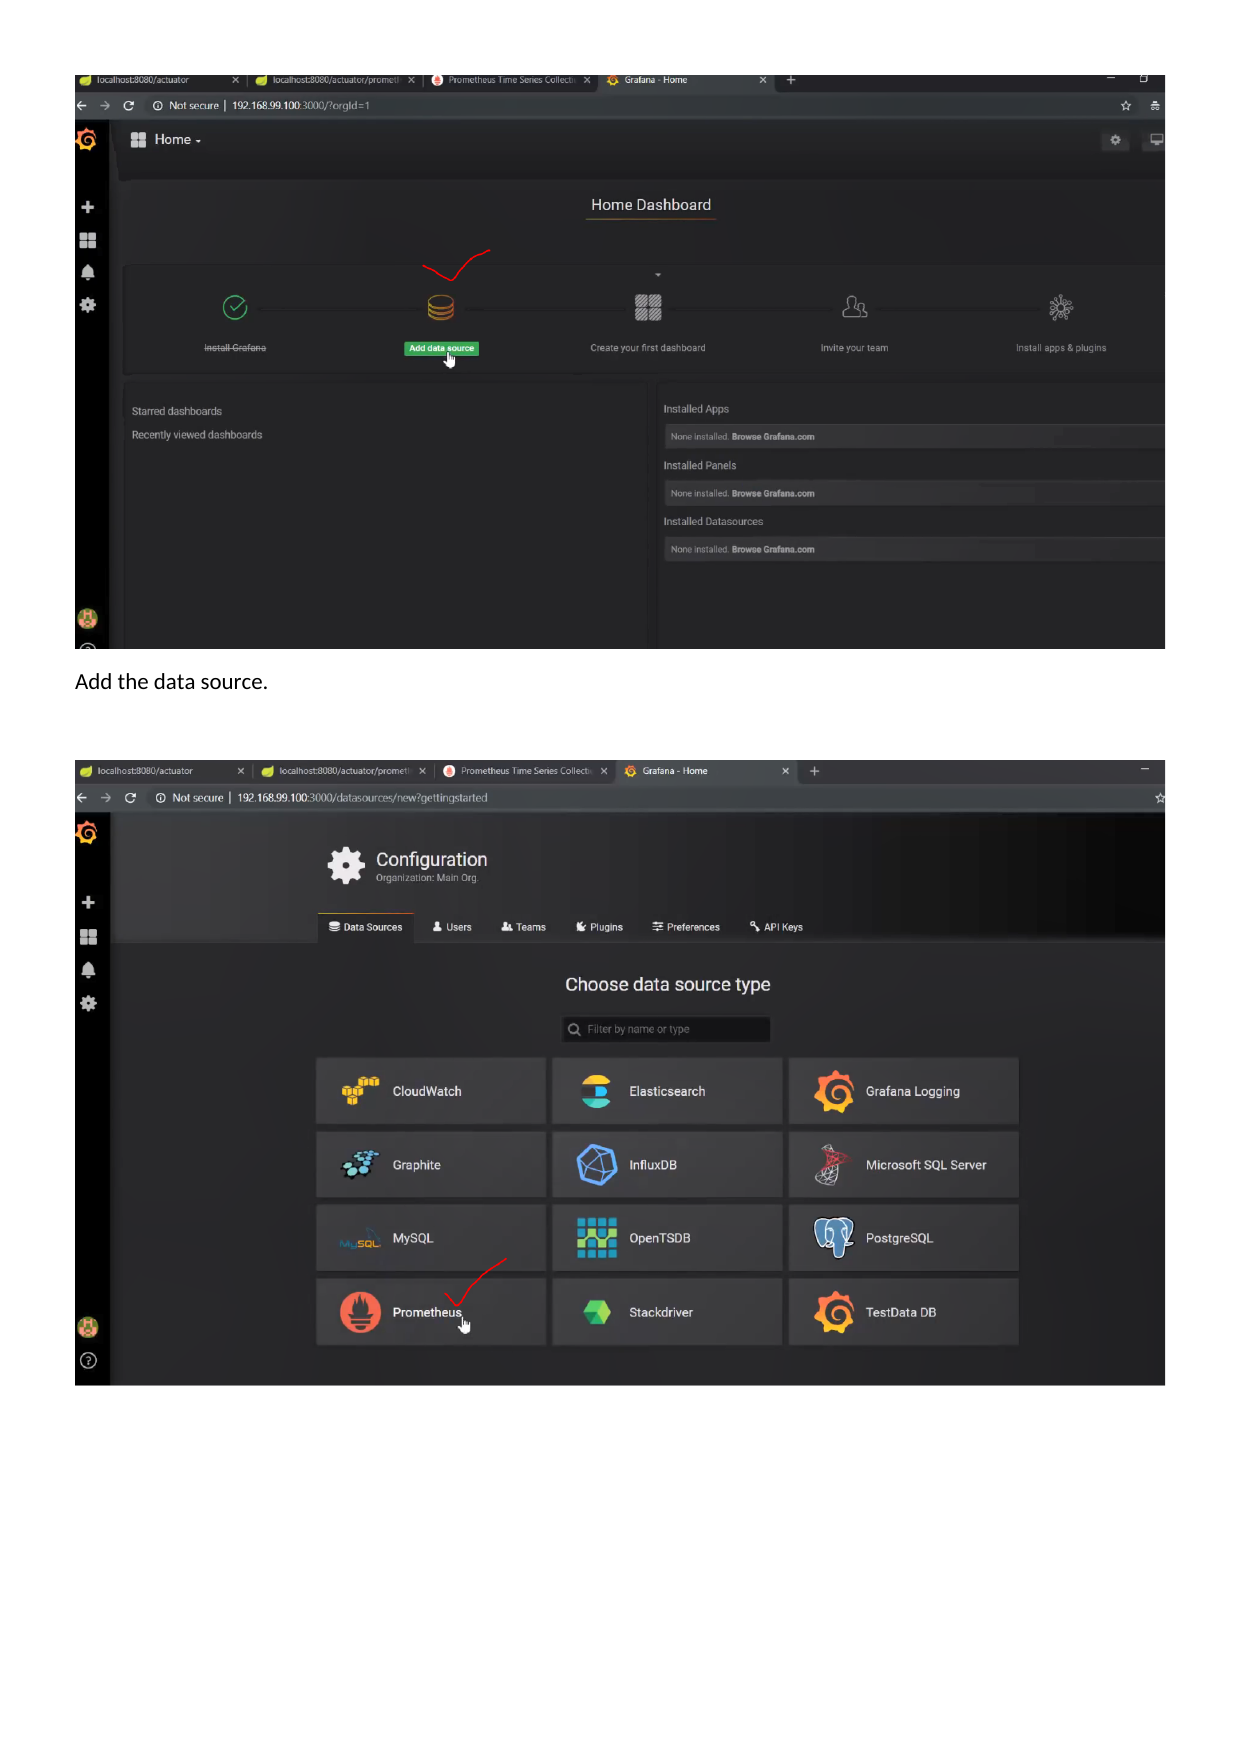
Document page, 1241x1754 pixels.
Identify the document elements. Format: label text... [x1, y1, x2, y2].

picture [75, 760, 1166, 1386]
picture [75, 75, 1166, 649]
text Add the data source. [75, 667, 1165, 695]
